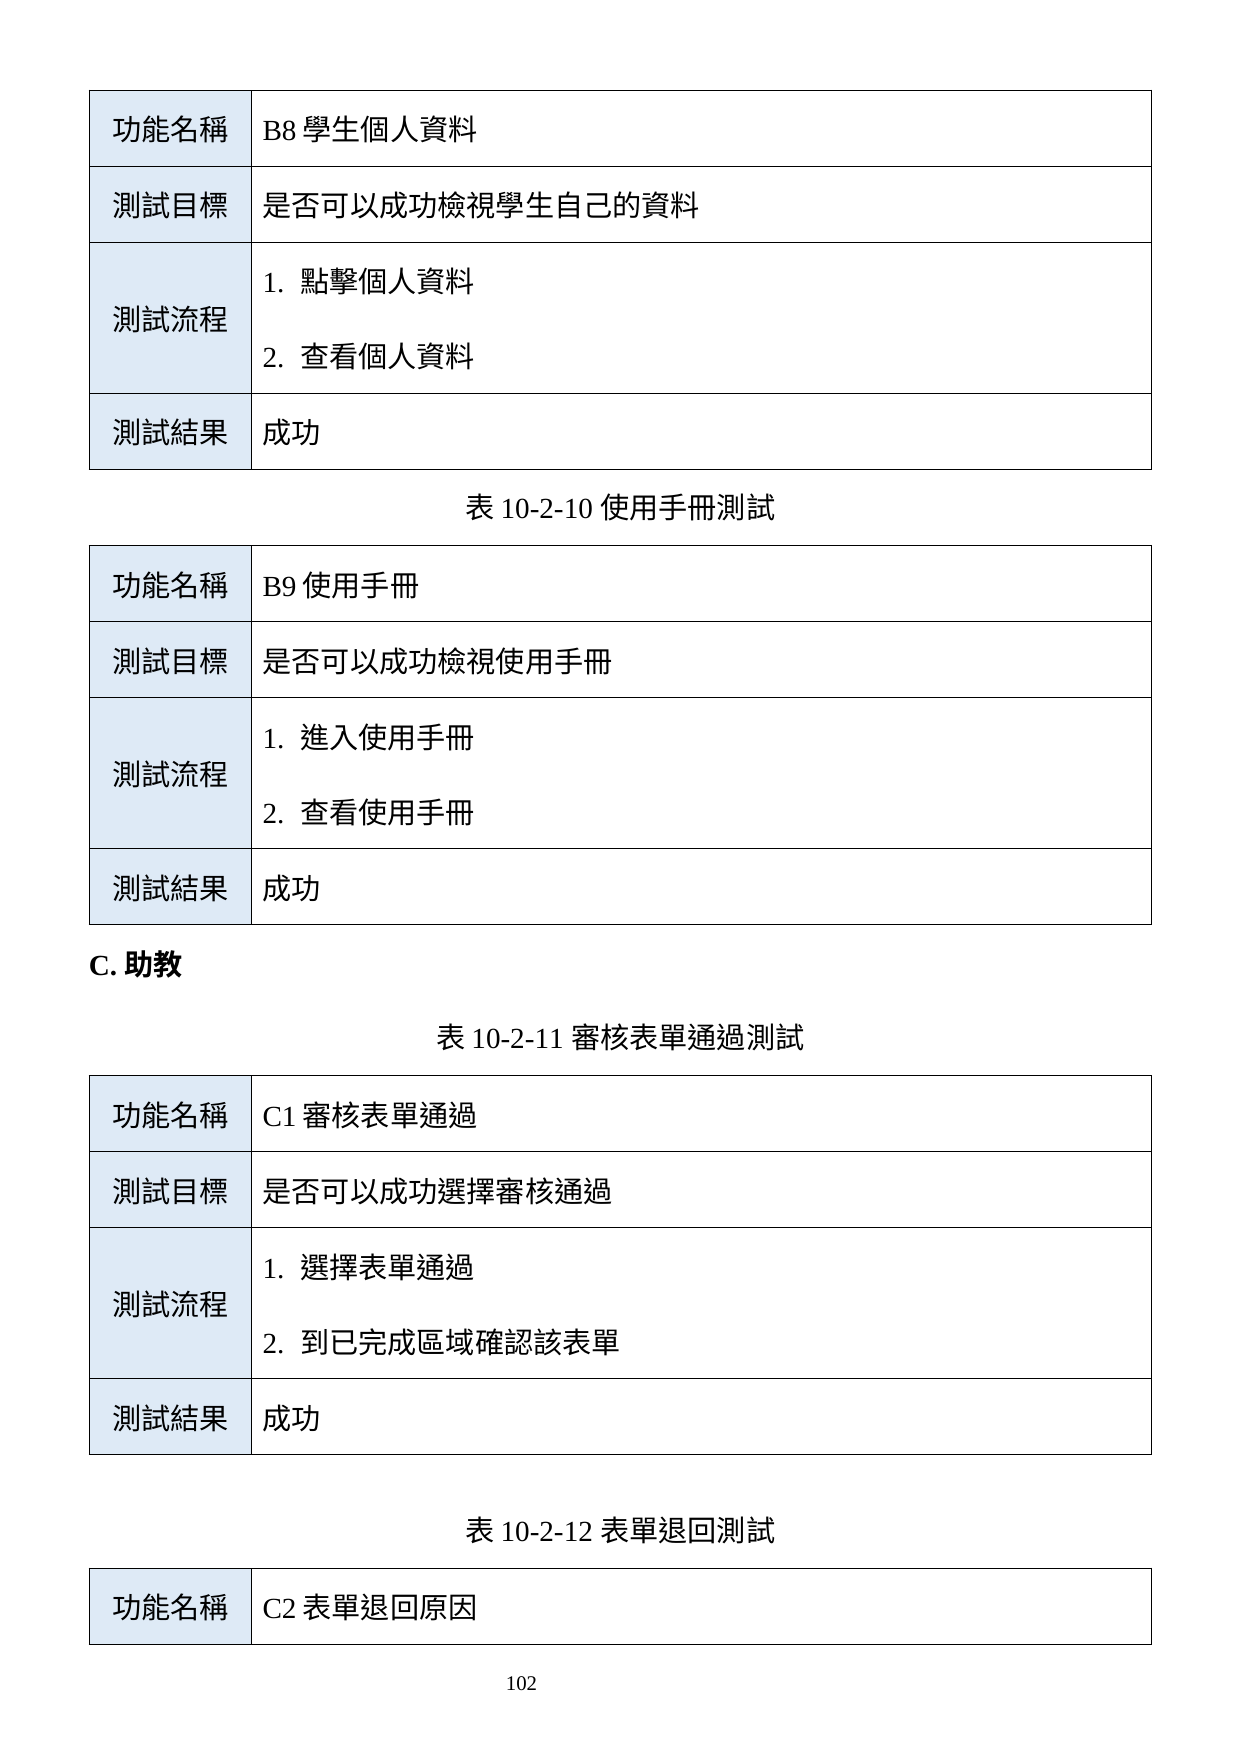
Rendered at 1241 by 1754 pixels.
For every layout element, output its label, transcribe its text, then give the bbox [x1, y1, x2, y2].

table_cell 測試目標 [90, 167, 251, 242]
table_header B8學生個人資料 [252, 91, 1151, 166]
table_cell 成功 [252, 394, 1151, 469]
table_header C1審核表單通過 [252, 1076, 1151, 1151]
table_header 功能名稱 [90, 1076, 251, 1151]
table_cell 測試流程 [90, 698, 251, 848]
table_cell 測試結果 [90, 849, 251, 924]
table_header C2表單退回原因 [252, 1569, 1151, 1644]
table_cell 成功 [252, 849, 1151, 924]
table_cell 是否可以成功檢視學生自己的資料 [252, 167, 1151, 242]
table_cell 是否可以成功檢視使用手冊 [252, 622, 1151, 697]
table_header B9使用手冊 [252, 546, 1151, 621]
table_cell 測試結果 [90, 1379, 251, 1454]
table_cell 測試目標 [90, 622, 251, 697]
text C. 助教 [89, 925, 1152, 1000]
table_header 功能名稱 [90, 1569, 251, 1644]
text 表10-2-10 使用手冊測試 [89, 470, 1152, 545]
table_cell 選擇表單通過 到已完成區域確認該表單 [252, 1228, 1151, 1378]
table_header 功能名稱 [90, 91, 251, 166]
text 表10-2-12 表單退回測試 [89, 1493, 1152, 1568]
table_cell 測試流程 [90, 243, 251, 393]
table_cell 點擊個人資料 查看個人資料 [252, 243, 1151, 393]
text 表10-2-11 審核表單通過測試 [89, 1000, 1152, 1075]
table_header 功能名稱 [90, 546, 251, 621]
table_cell 是否可以成功選擇審核通過 [252, 1152, 1151, 1227]
table_cell 測試流程 [90, 1228, 251, 1378]
table_cell 進入使用手冊 查看使用手冊 [252, 698, 1151, 848]
table_cell 測試結果 [90, 394, 251, 469]
table_cell 測試目標 [90, 1152, 251, 1227]
table_cell 成功 [252, 1379, 1151, 1454]
